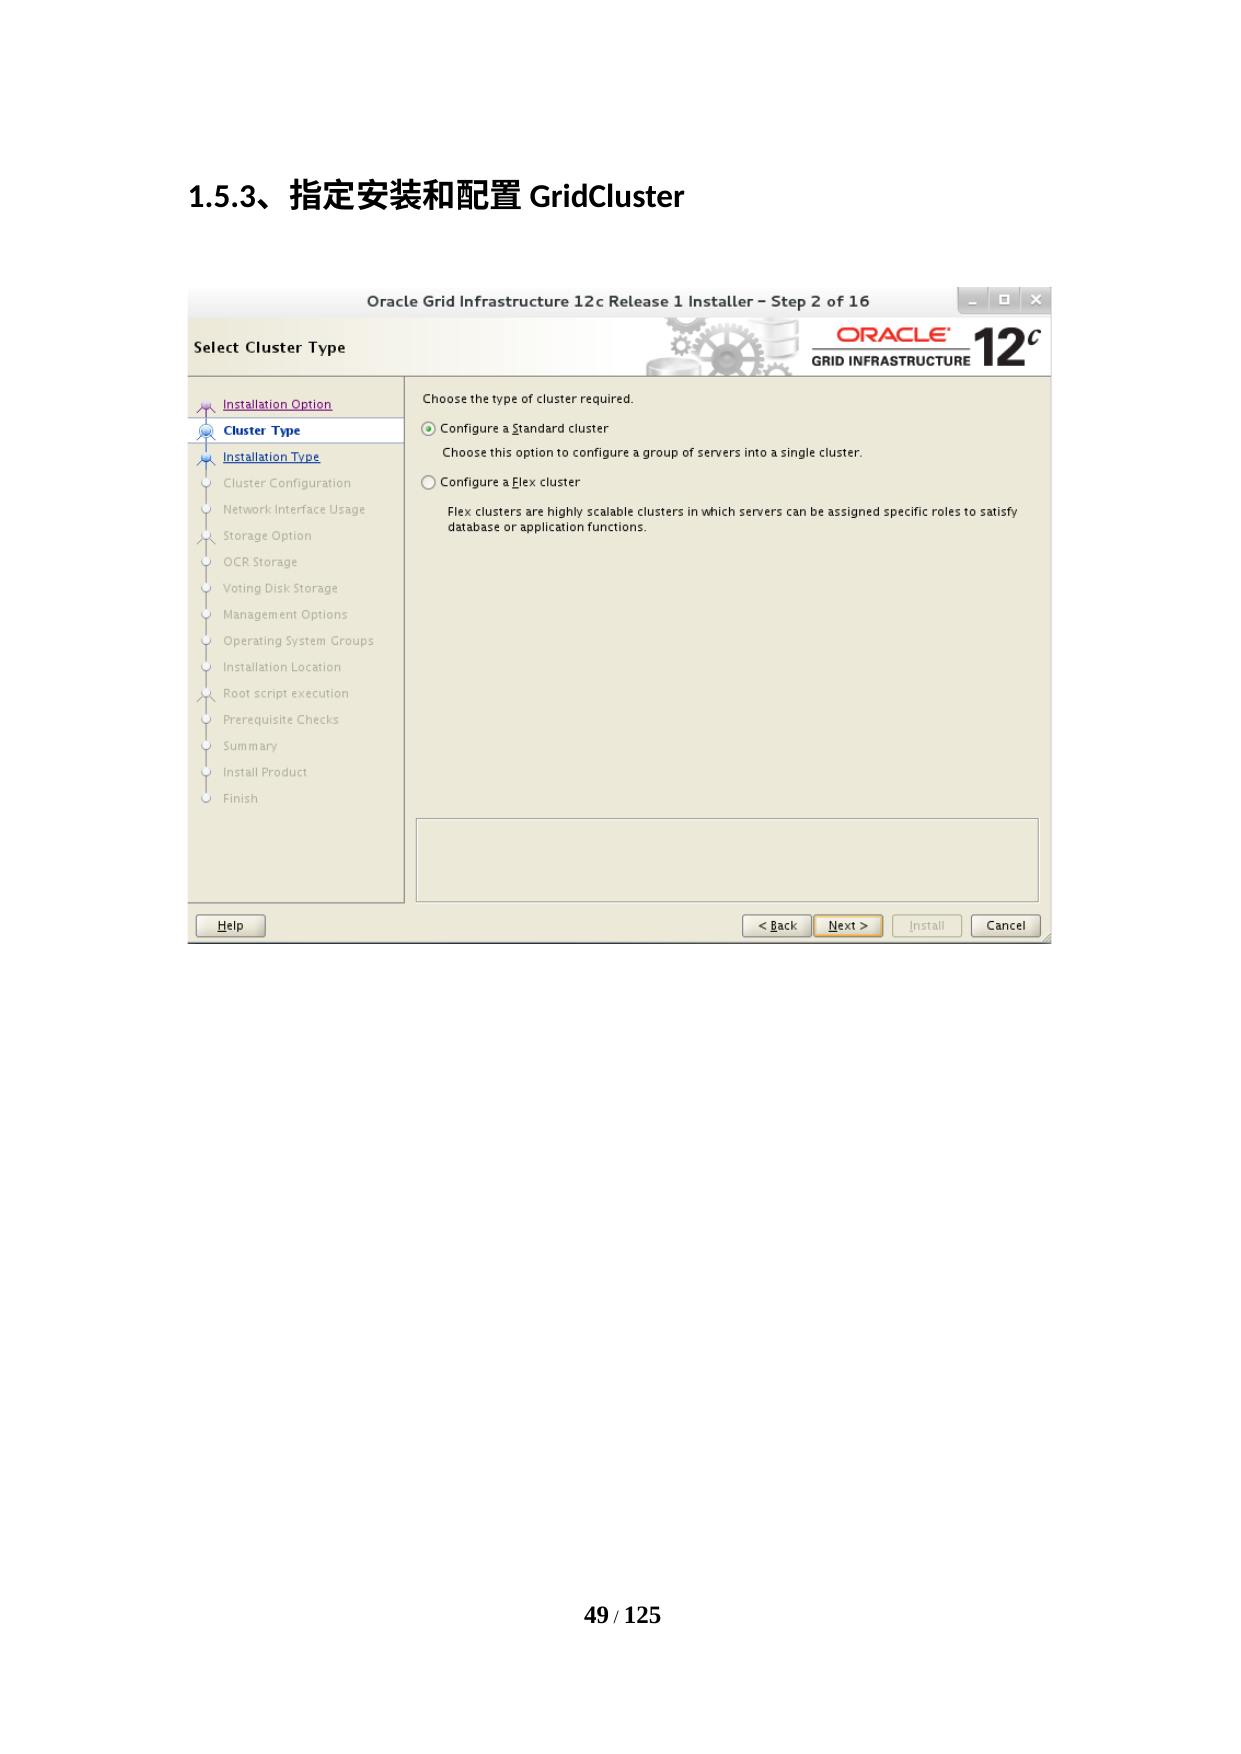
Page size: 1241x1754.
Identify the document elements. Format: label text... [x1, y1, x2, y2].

subtitle 1.5.3、指定安装和配置GridCluster [187, 160, 1053, 225]
picture [187, 287, 1052, 944]
